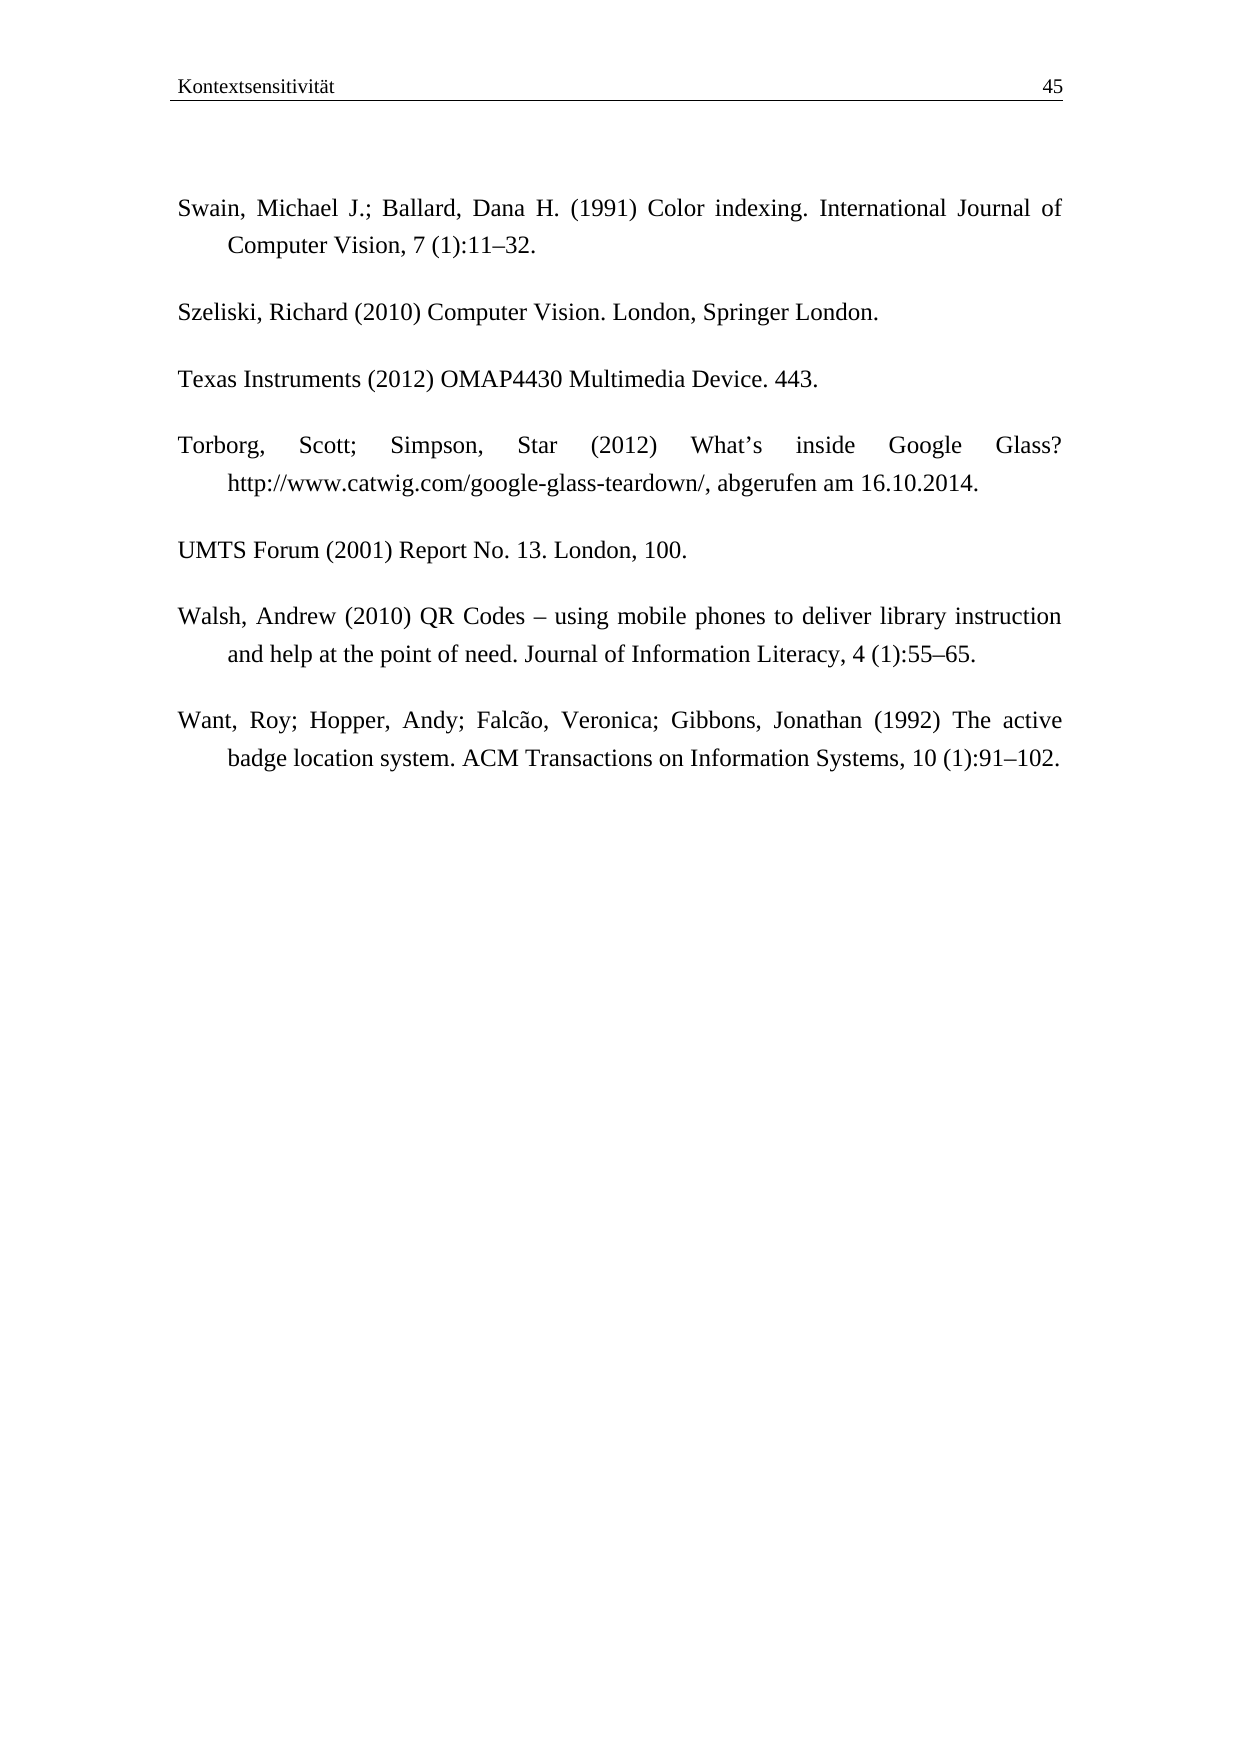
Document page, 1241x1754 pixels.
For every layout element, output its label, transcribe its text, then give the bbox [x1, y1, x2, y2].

text Walsh, Andrew (2010) QR Codes – using mobile phones to deliver library instruction and help at the point of need. Journal of Information Literacy, 4 (1):55–65. [177, 593, 1063, 668]
text UMTS Forum (2001) Report No. 13. London, 100. [177, 526, 1063, 563]
text Want, Roy; Hopper, Andy; Falcão, Veronica; Gibbons, Jonathan (1992) The active badge location system. ACM Transactions on Information Systems, 10 (1):91–102. [177, 697, 1063, 772]
text Torborg, Scott; Simpson, Star (2012) What’s inside Google Glass? http://www.catwig.com/google-glass-teardown/, abgerufen am 16.10.2014. [177, 422, 1063, 497]
text Swain, Michael J.; Ballard, Dana H. (1991) Color indexing. International Journal of Computer Vision, 7 (1):11–32. [177, 184, 1063, 259]
text Texas Instruments (2012) OMAP4430 Multimedia Device. 443. [177, 355, 1063, 393]
text Szeliski, Richard (2010) Computer Vision. London, Springer London. [177, 288, 1063, 326]
